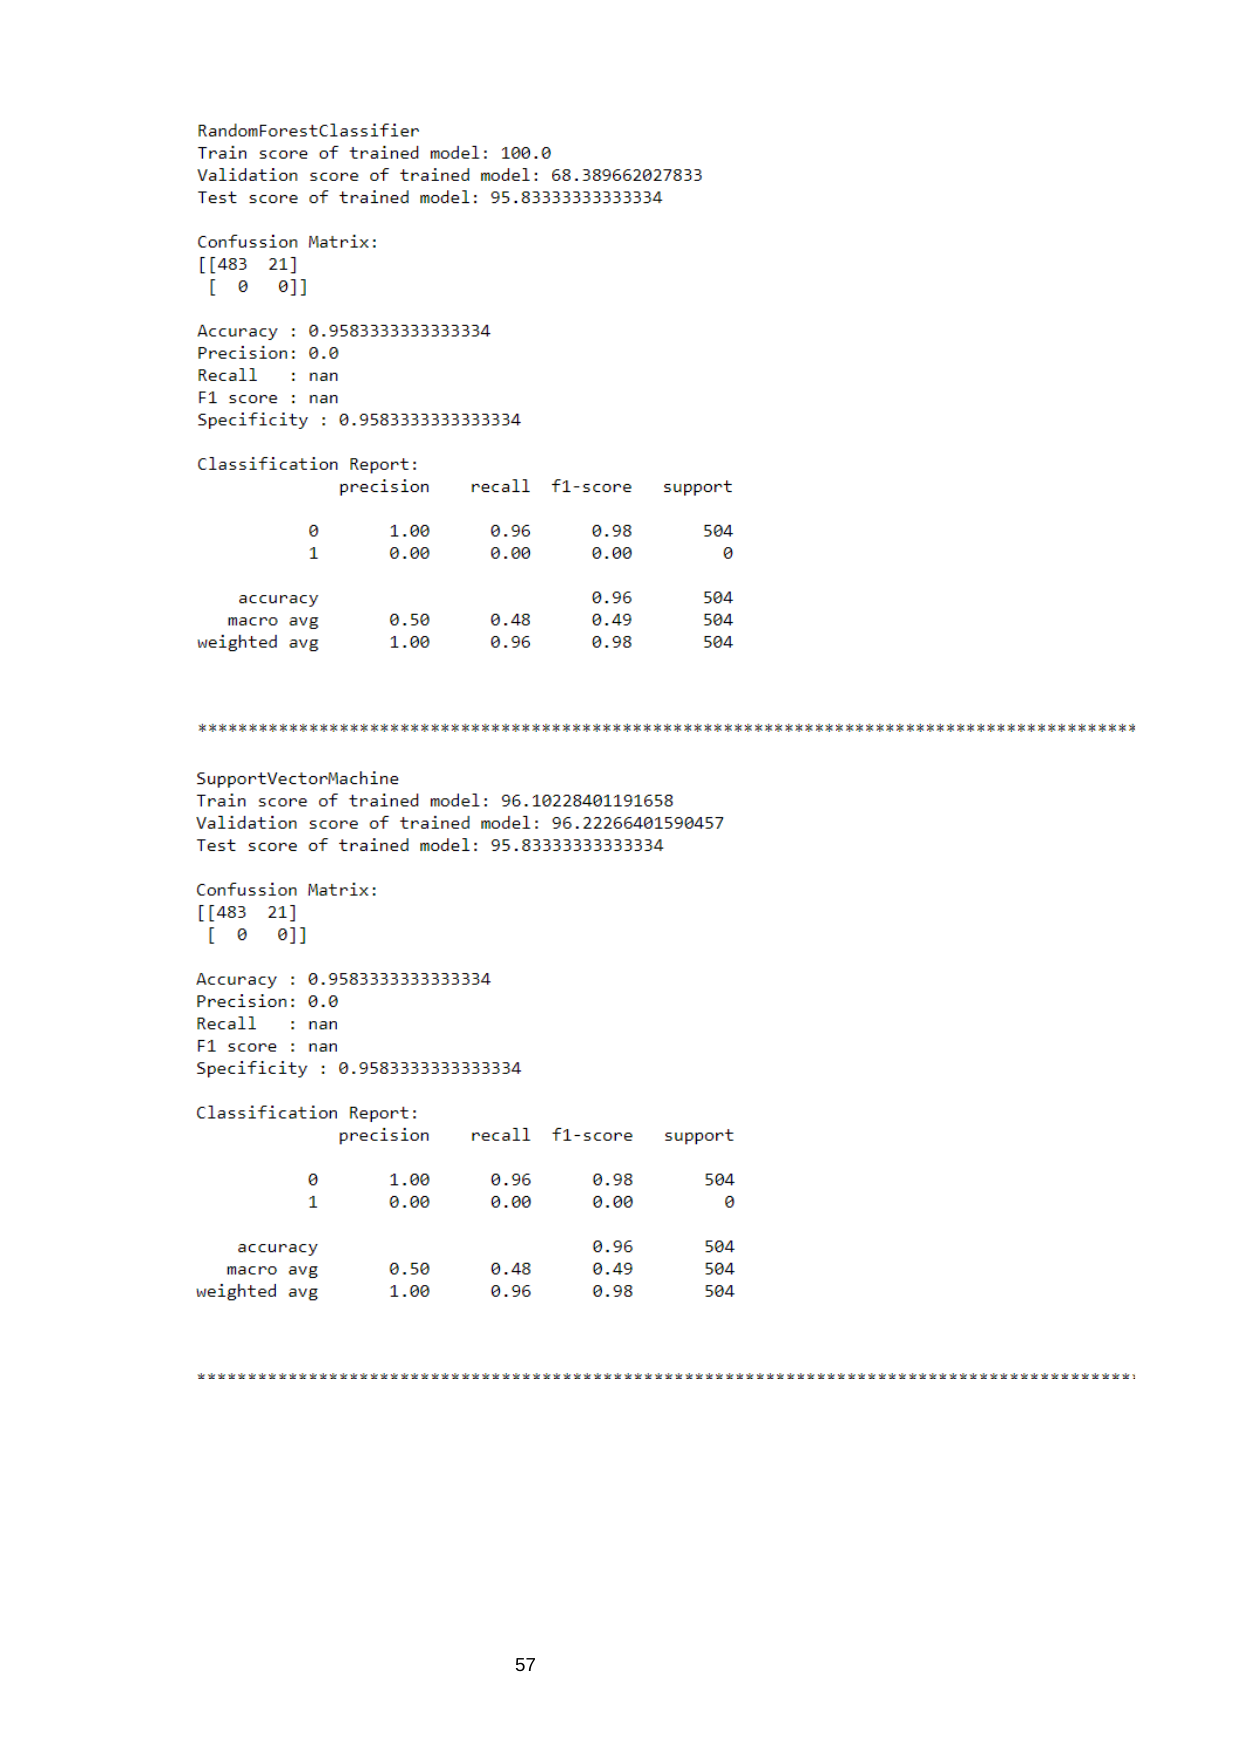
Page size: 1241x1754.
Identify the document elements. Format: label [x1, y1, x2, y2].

picture [195, 120, 1136, 732]
picture [195, 769, 1136, 1379]
